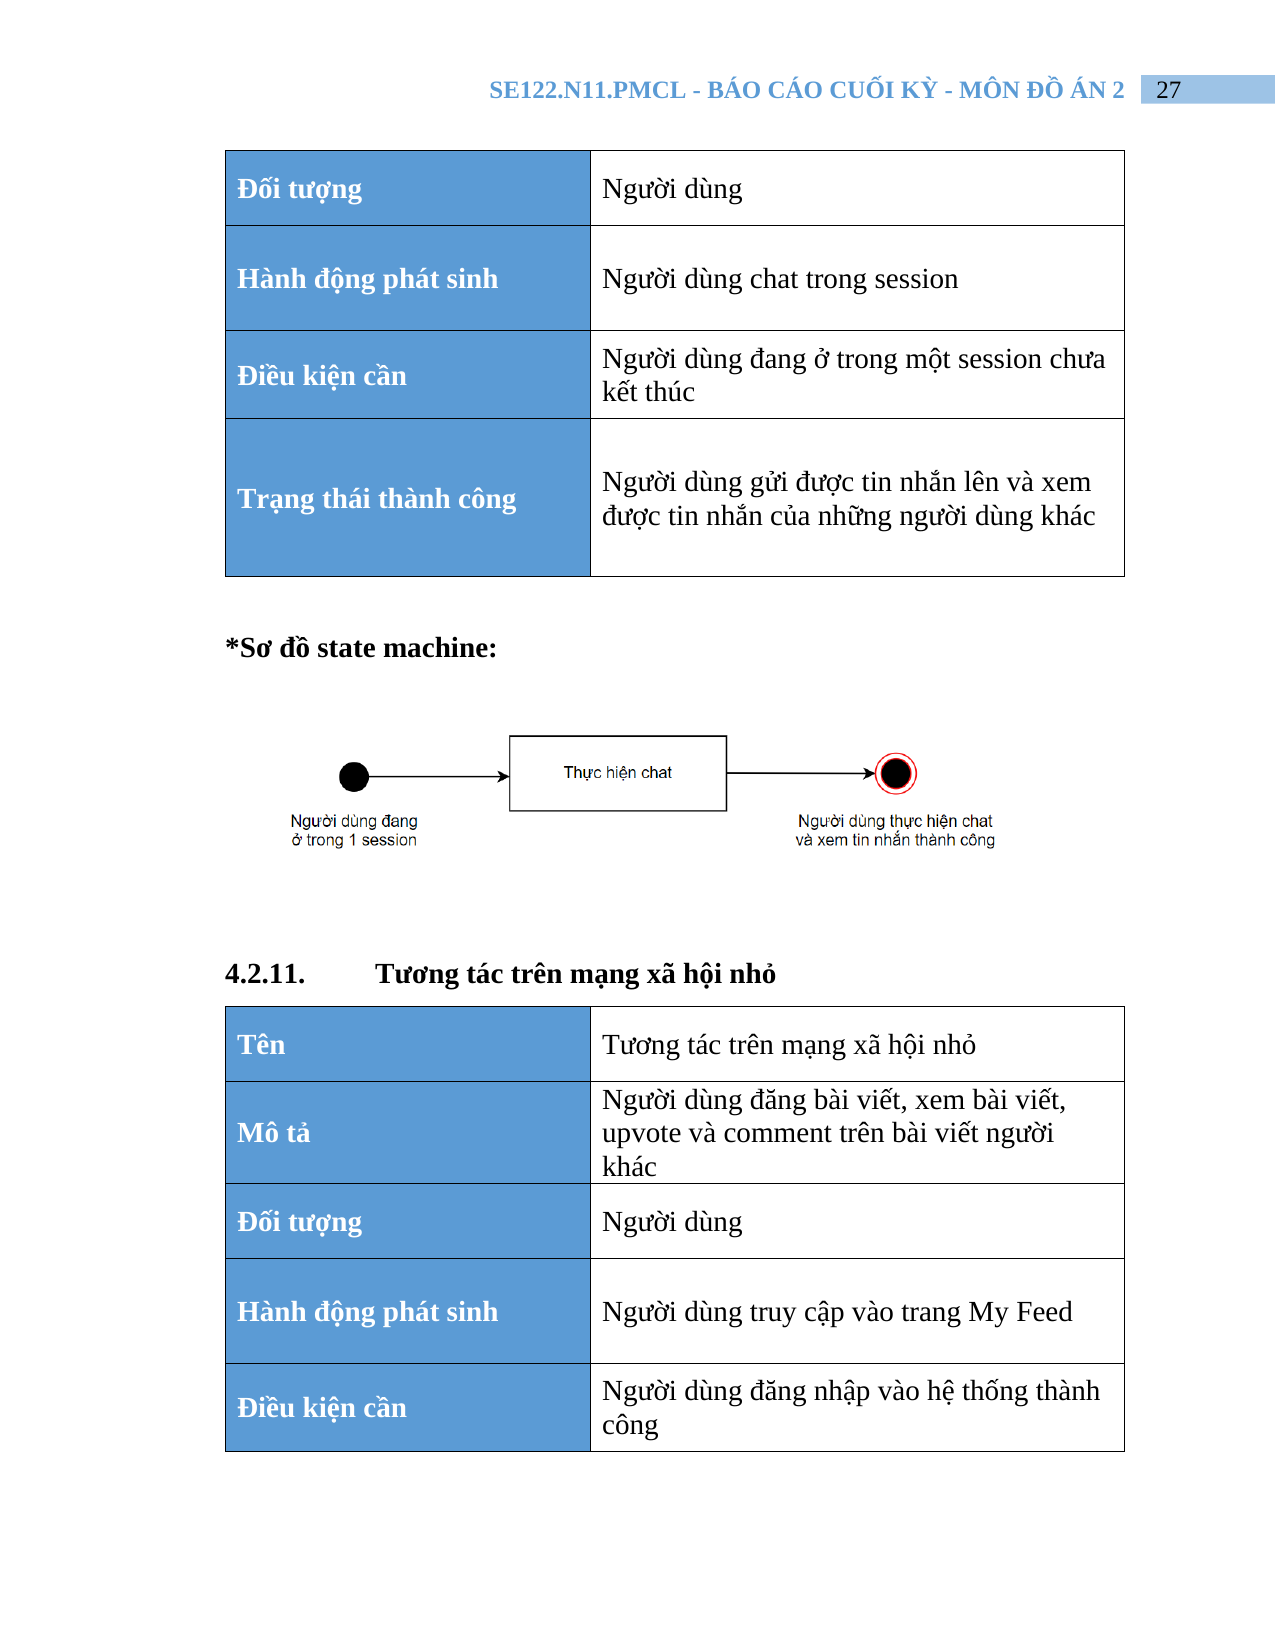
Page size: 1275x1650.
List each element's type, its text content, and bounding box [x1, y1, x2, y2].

table_cell Hành động phát sinh [226, 1259, 590, 1363]
table_cell Điều kiện cần [226, 1364, 590, 1451]
table_cell Người dùng truy cập vào trang My Feed [591, 1259, 1124, 1363]
table_cell Đối tượng [226, 151, 590, 225]
table_header Tương tác trên mạng xã hội nhỏ [591, 1007, 1124, 1081]
table_cell Người dùng [591, 1184, 1124, 1258]
table_cell Đối tượng [226, 1184, 590, 1258]
table_cell Người dùng đang ở trong một session chưa kết thúc [591, 331, 1124, 418]
table_cell Người dùng [591, 151, 1124, 225]
table_cell Điều kiện cần [226, 331, 590, 418]
table_cell Người dùng đăng bài viết, xem bài viết, upvote và comment trên bài viết người khác [591, 1082, 1124, 1183]
picture [257, 682, 1018, 889]
table_header Tên [226, 1007, 590, 1081]
table_cell Trạng thái thành công [226, 419, 590, 576]
table_cell Người dùng chat trong session [591, 226, 1124, 330]
table_cell Người dùng gửi được tin nhắn lên và xem được tin nhắn của những người dùng khác [591, 419, 1124, 576]
table_cell Hành động phát sinh [226, 226, 590, 330]
subtitle Tương tác trên mạng xã hội nhỏ [225, 956, 1125, 989]
table_cell Người dùng đăng nhập vào hệ thống thành công [591, 1364, 1124, 1451]
table_cell Mô tả [226, 1082, 590, 1183]
text *Sơ đồ state machine: [150, 630, 1125, 664]
